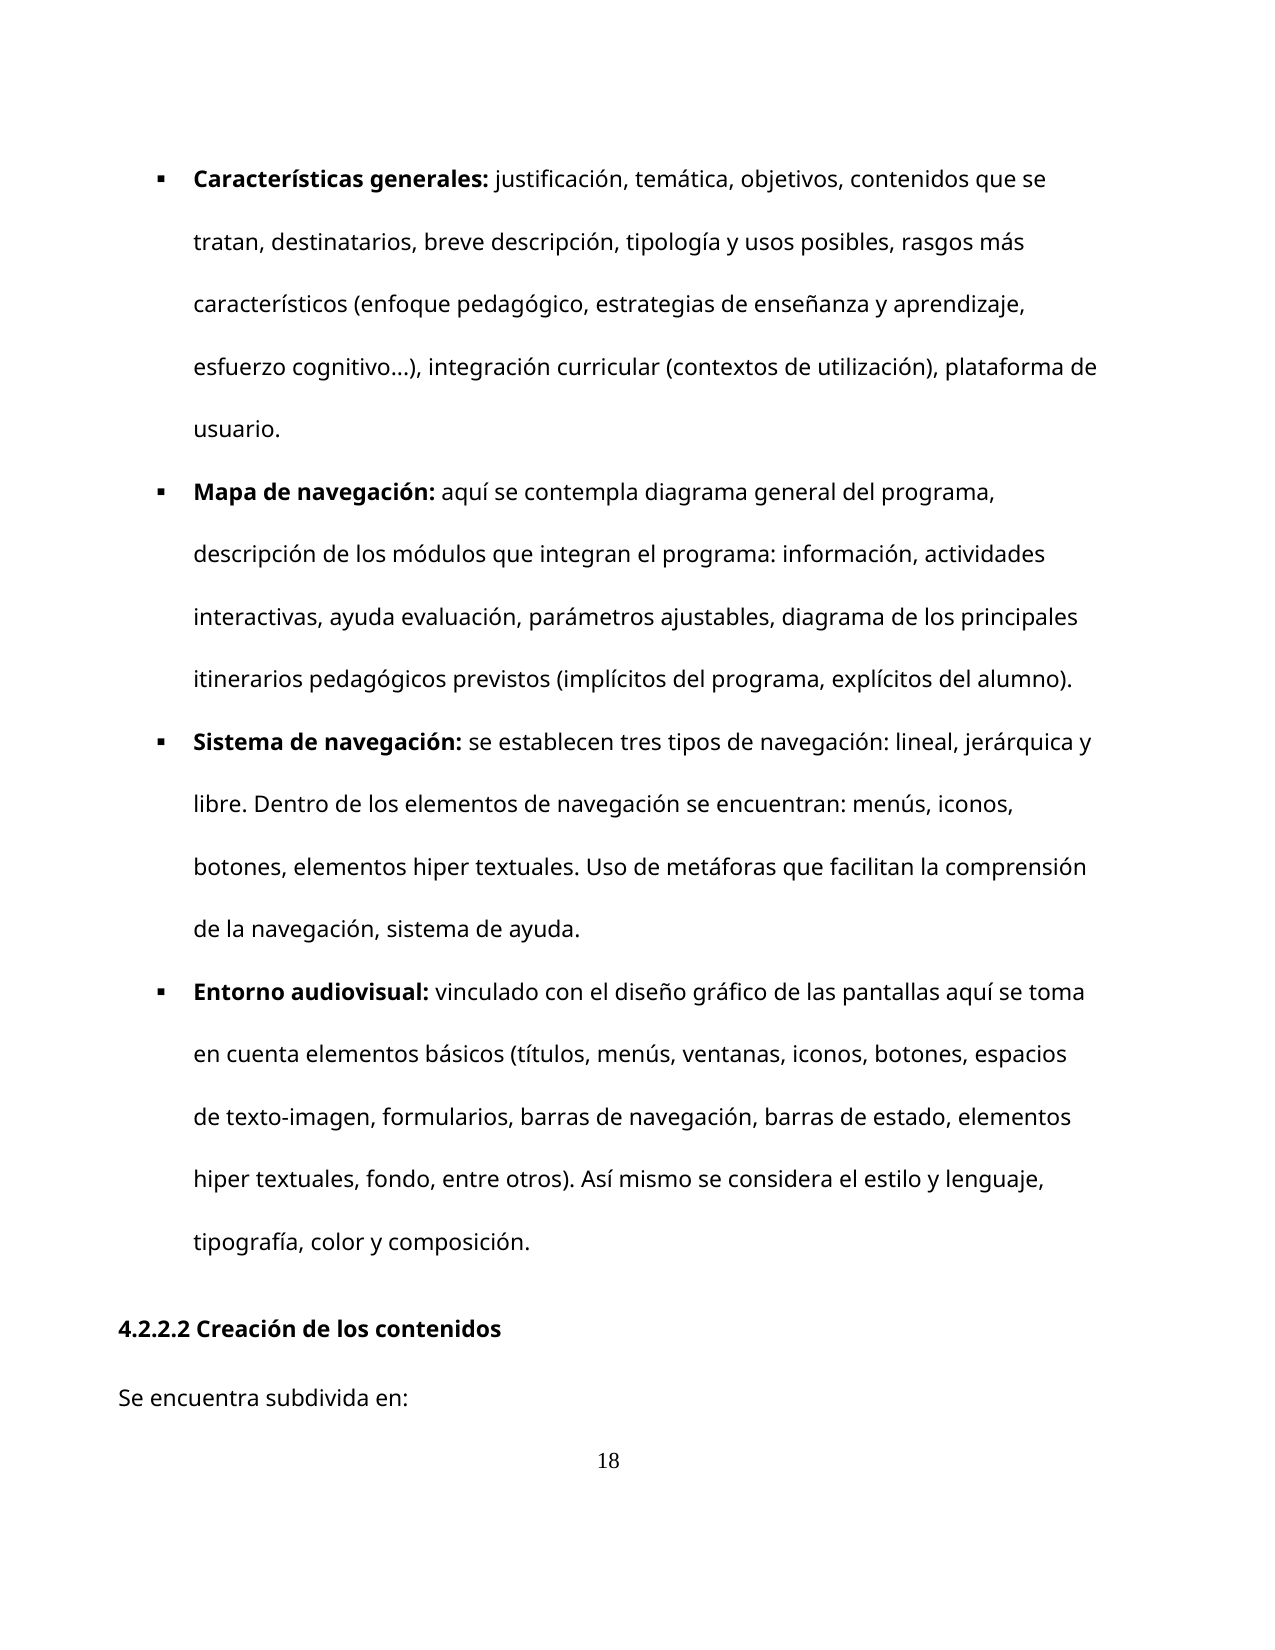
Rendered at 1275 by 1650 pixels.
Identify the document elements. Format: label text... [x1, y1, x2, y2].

text Se encuentra subdivida en: [118, 1382, 1098, 1413]
list Entorno audiovisual: vinculado con el diseño gráfico de las pantallas aquí se toma en cuenta elementos básicos (títulos, menús, ventanas, iconos, botones, espacios de texto-imagen, formularios, barras de navegación, barras de estado, elementos hiper textuales, fondo, entre otros). Así mismo se considera el estilo y lenguaje, tipografía, color y composición. [156, 976, 1098, 1257]
list Características generales: justificación, temática, objetivos, contenidos que se tratan, destinatarios, breve descripción, tipología y usos posibles, rasgos más característicos (enfoque pedagógico, estrategias de enseñanza y aprendizaje, esfuerzo cognitivo...), integración curricular (contextos de utilización), plataforma de usuario. [156, 163, 1098, 444]
list Sistema de navegación: se establecen tres tipos de navegación: lineal, jerárquica y libre. Dentro de los elementos de navegación se encuentran: menús, iconos, botones, elementos hiper textuales. Uso de metáforas que facilitan la comprensión de la navegación, sistema de ayuda. [156, 726, 1098, 944]
list Mapa de navegación: aquí se contempla diagrama general del programa, descripción de los módulos que integran el programa: información, actividades interactivas, ayuda evaluación, parámetros ajustables, diagrama de los principales itinerarios pedagógicos previstos (implícitos del programa, explícitos del alumno). [156, 476, 1098, 694]
subtitle 4.2.2.2 Creación de los contenidos [118, 1313, 1098, 1344]
